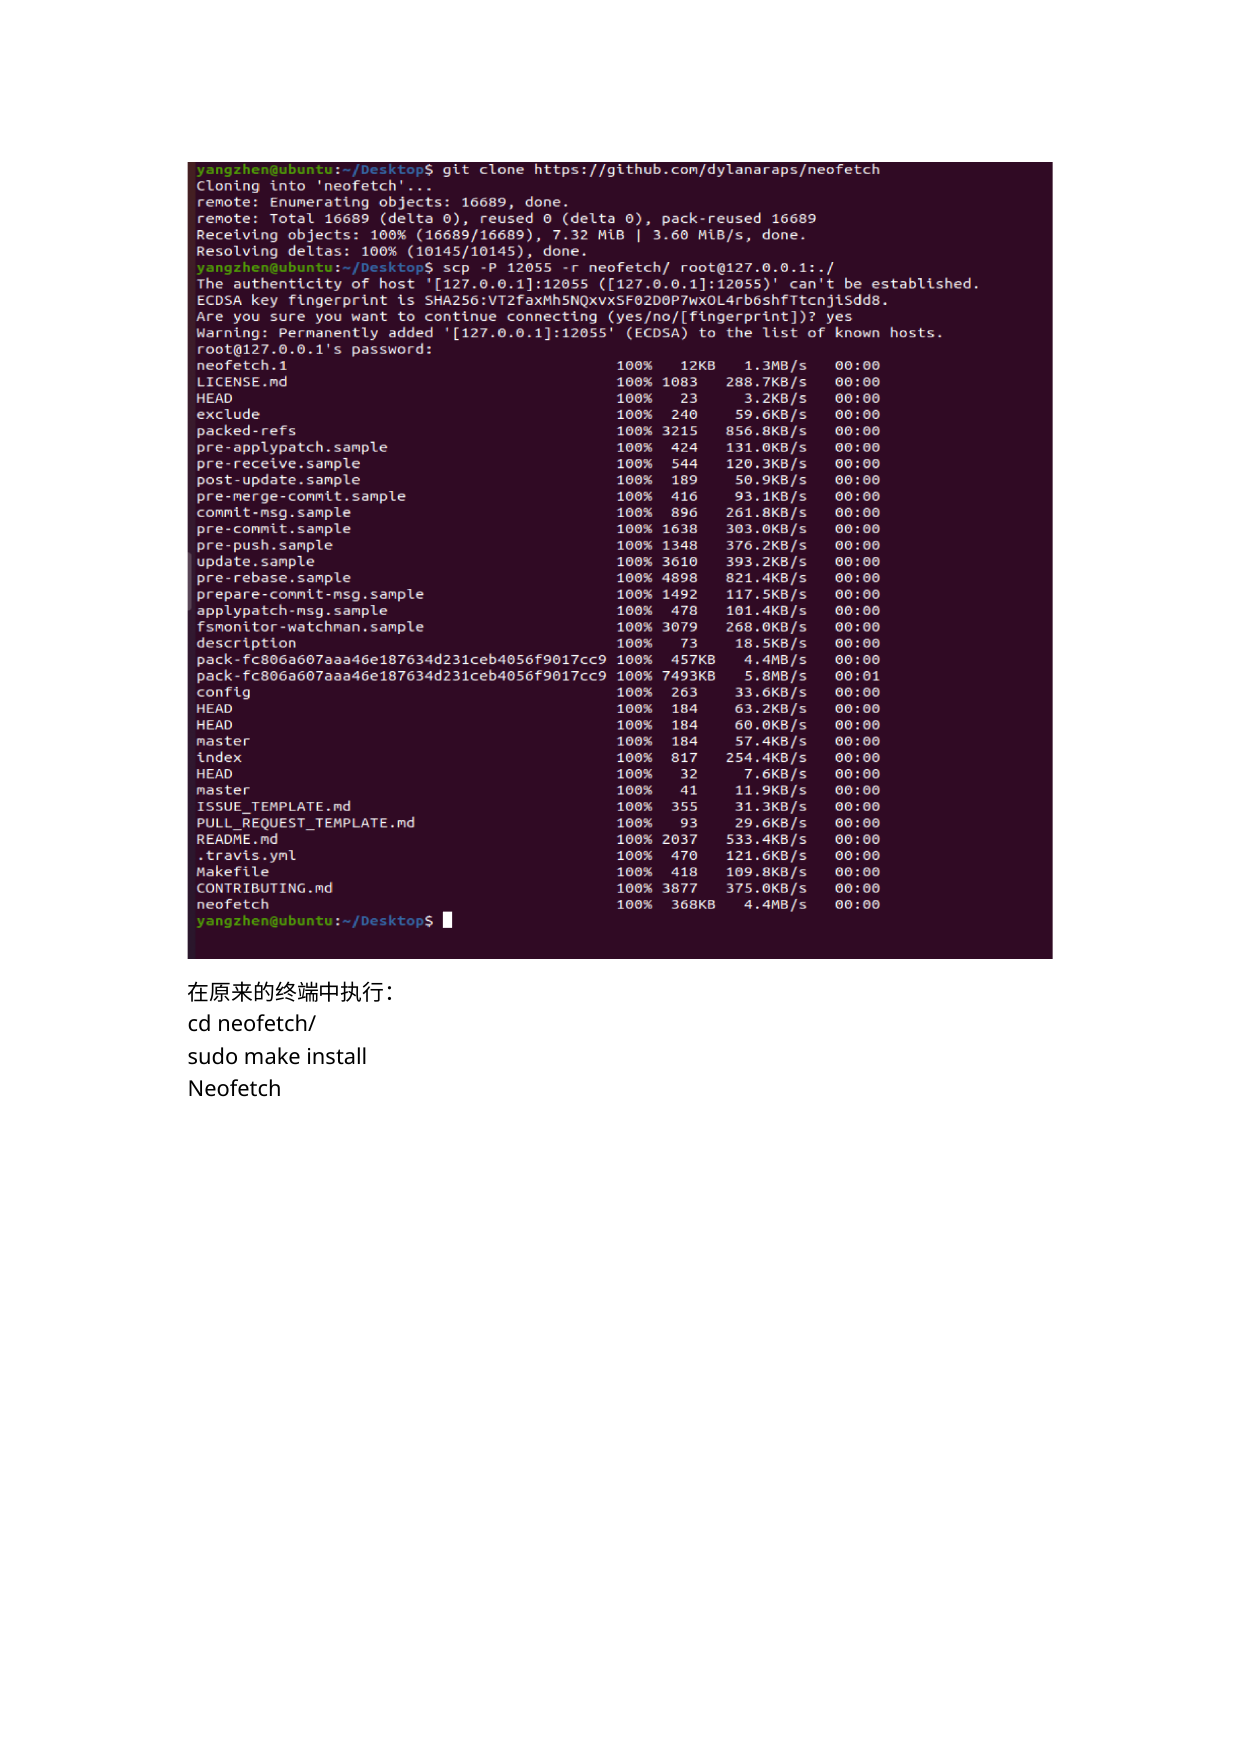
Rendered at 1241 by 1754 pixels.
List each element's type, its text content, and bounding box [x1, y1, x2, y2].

text sudo make install [187, 1039, 1053, 1072]
picture [187, 162, 1053, 959]
text cd neofetch/ [187, 1007, 1053, 1039]
text Neofetch [187, 1072, 1053, 1104]
text 在原来的终端中执行： [187, 974, 1053, 1007]
